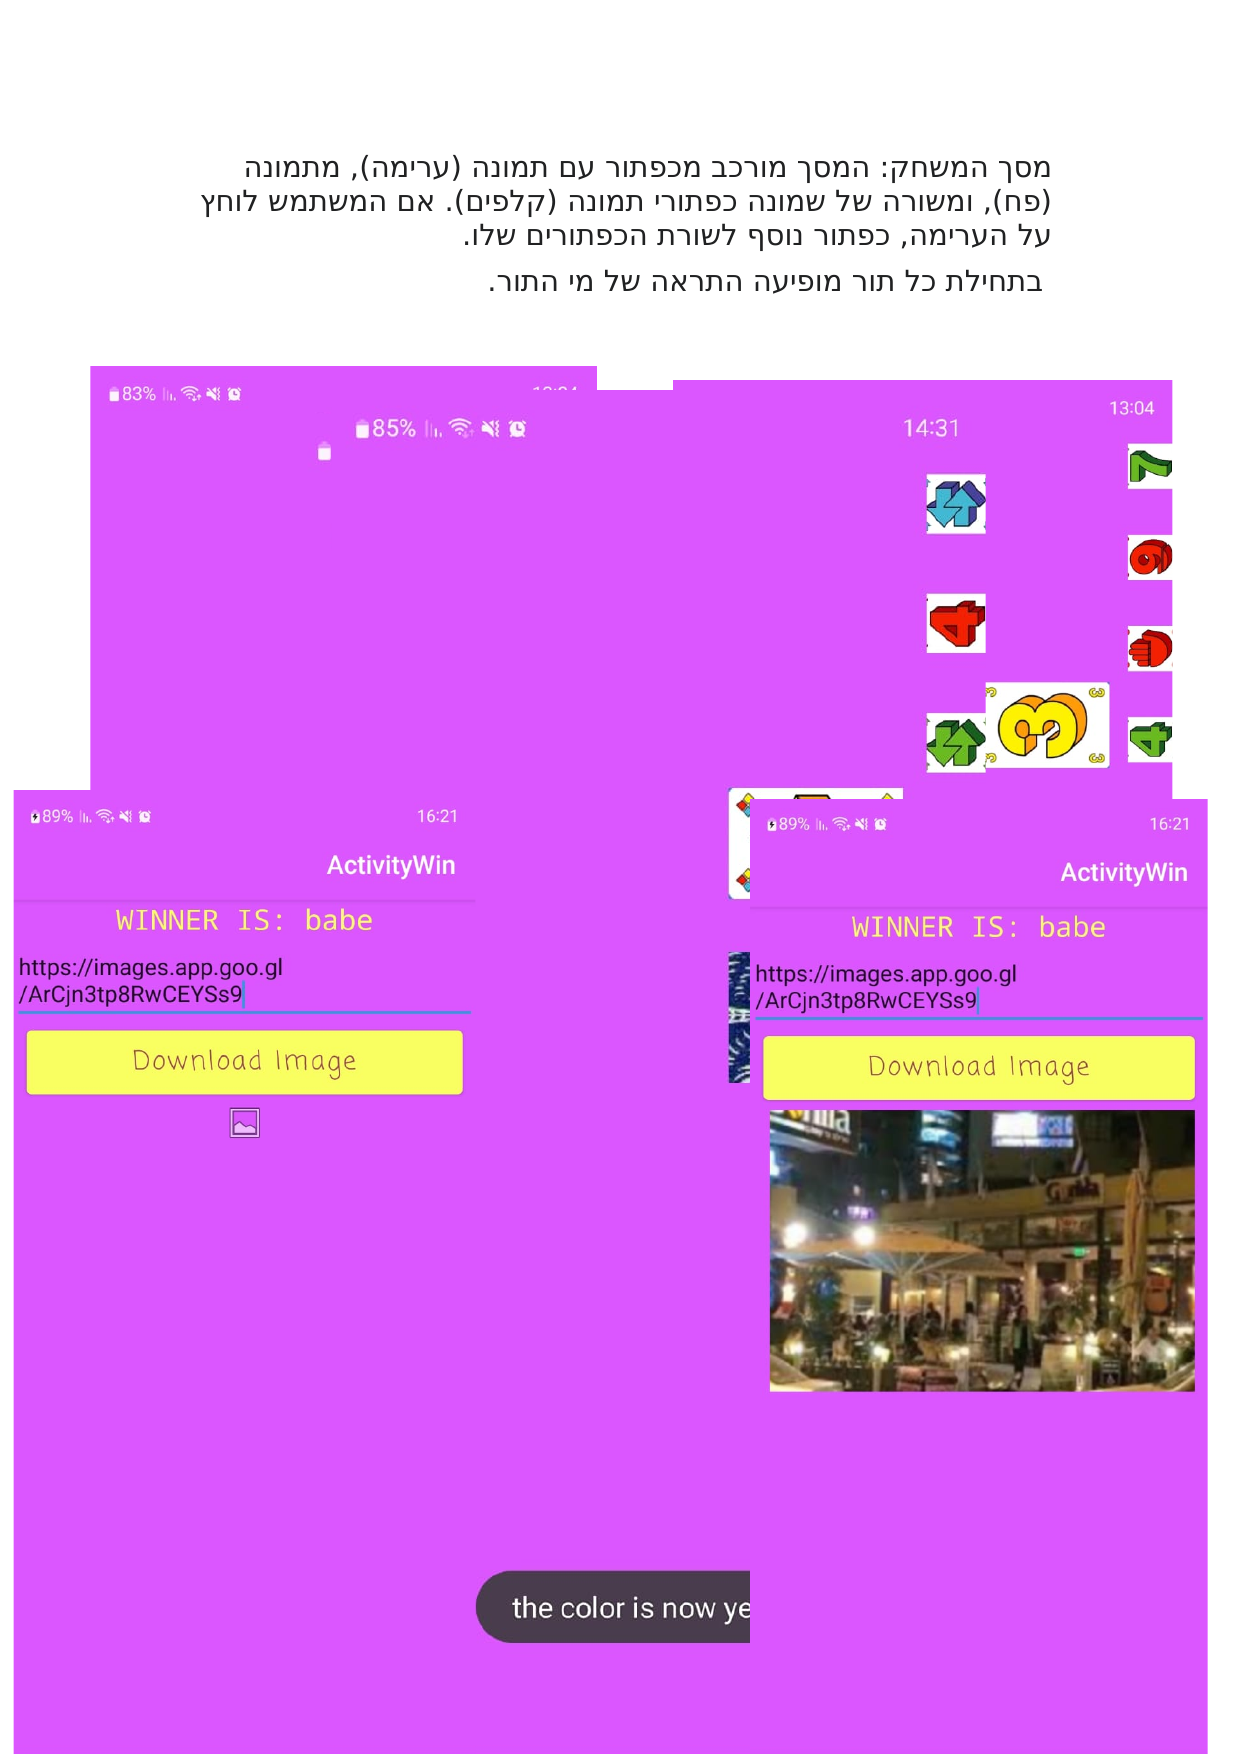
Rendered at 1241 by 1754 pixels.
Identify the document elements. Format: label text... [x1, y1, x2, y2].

text מסך המשחק: המסך מורכב מכפתור עם תמונה (ערימה), מתמונה (פח), ומשורה של שמונה כפתורי תמונה (קלפים). אם המשתמש לוחץ על הערימה, כפתור נוסף לשורת הכפתורים שלו. [187, 150, 1053, 252]
picture [13, 366, 1208, 1754]
text בתחילת כל תור מופיעה התראה של מי התור. [187, 264, 1053, 298]
